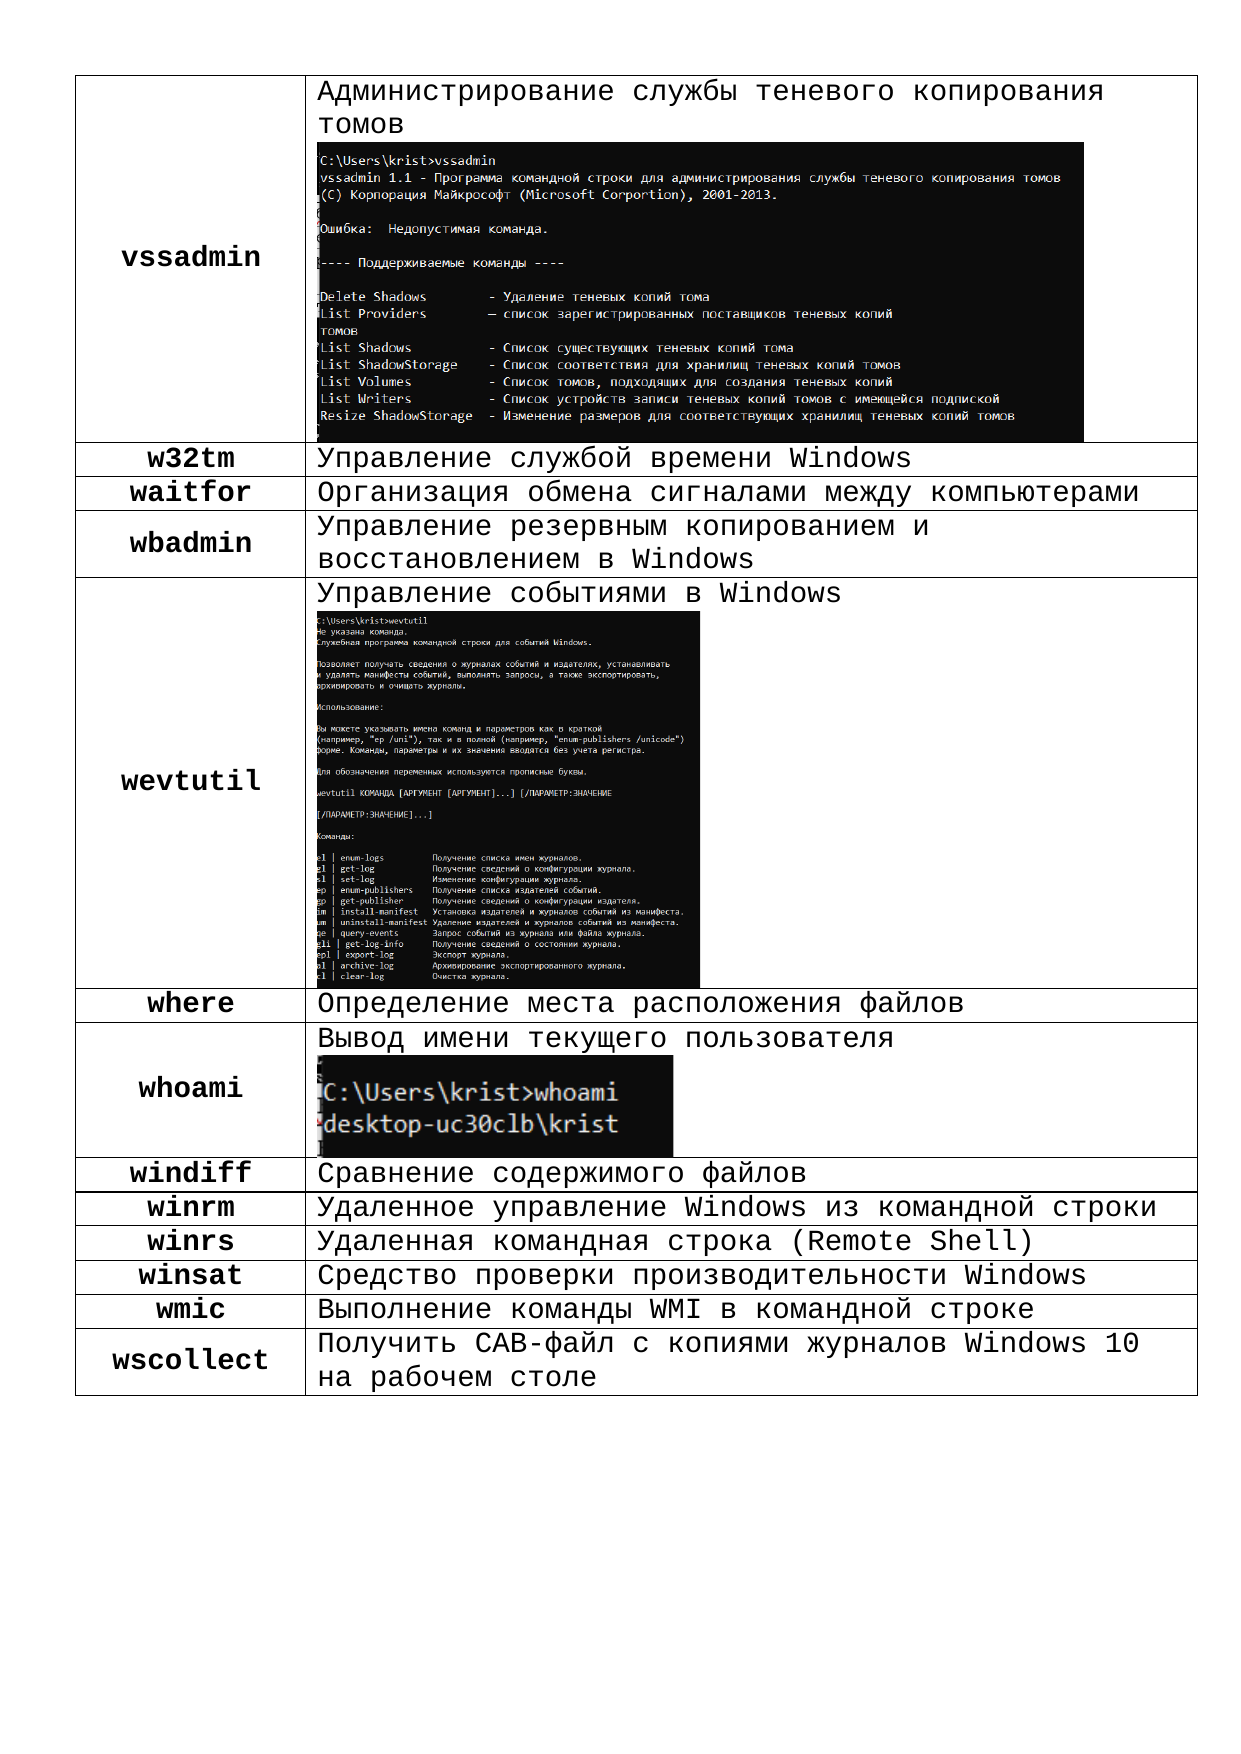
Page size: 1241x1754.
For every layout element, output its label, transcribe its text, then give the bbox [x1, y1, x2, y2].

table_cell winrm [76, 1193, 305, 1225]
table_cell Удаленное управление Windows из командной строки [306, 1193, 1197, 1225]
table_cell Вывод имени текущего пользователя [306, 1023, 1197, 1157]
table_cell windiff [76, 1158, 305, 1191]
table_cell Выполнение команды WMI в командной строке [306, 1295, 1197, 1328]
table_cell Управление событиями в Windows [306, 578, 1197, 988]
table_cell where [76, 989, 305, 1022]
table_cell winsat [76, 1261, 305, 1293]
table_cell Администрирование службы теневого копирования томов [306, 76, 1197, 442]
picture [317, 611, 701, 988]
picture [317, 1055, 674, 1158]
table_cell Управление резервным копированием и восстановлением в Windows [306, 511, 1197, 577]
table_cell Средство проверки производительности Windows [306, 1261, 1197, 1293]
table_cell Управление службой времени Windows [306, 443, 1197, 476]
table_cell Получить CAB-файл с копиями журналов Windows 10 на рабочем столе [306, 1329, 1197, 1395]
table_cell wmic [76, 1295, 305, 1328]
table_cell whoami [76, 1023, 305, 1157]
table_cell wevtutil [76, 578, 305, 988]
table_cell w32tm [76, 443, 305, 476]
table_cell Организация обмена сигналами между компьютерами [306, 477, 1197, 510]
table_cell Сравнение содержимого файлов [306, 1158, 1197, 1191]
table_cell wbadmin [76, 511, 305, 577]
table_cell winrs [76, 1226, 305, 1259]
table_cell Удаленная командная строка (Remote Shell) [306, 1226, 1197, 1259]
table_cell Определение места расположения файлов [306, 989, 1197, 1022]
table_cell wscollect [76, 1329, 305, 1395]
picture [317, 142, 1084, 442]
table_cell waitfor [76, 477, 305, 510]
table_cell vssadmin [76, 76, 305, 442]
